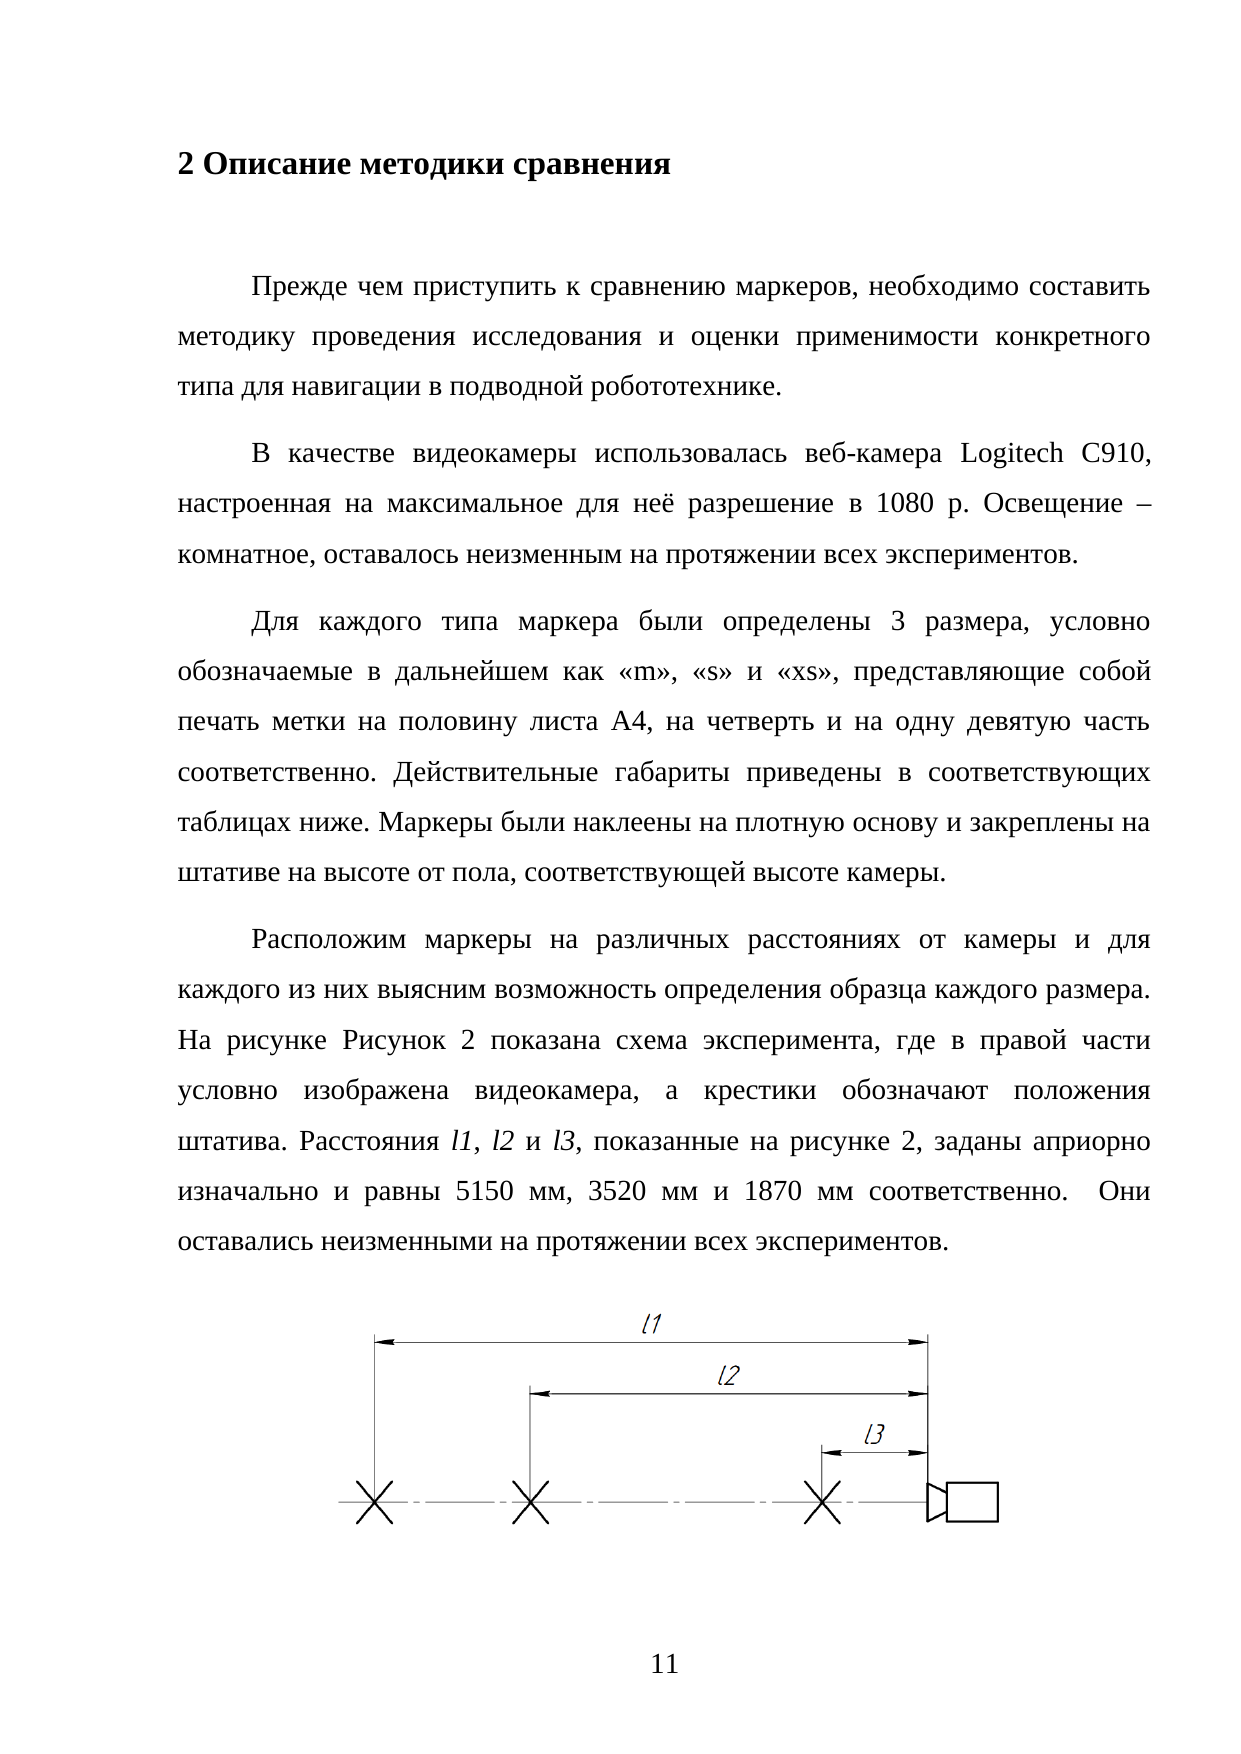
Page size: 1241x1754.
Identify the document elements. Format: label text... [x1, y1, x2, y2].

picture [324, 1290, 1005, 1579]
text Расположим маркеры на различных расстояниях от камеры и для каждого из них выясним возможность определения образца каждого размера. На рисунке Рисунок 2 показана схема эксперимента, где в правой части условно изображена видеокамера, а крестики обозначают положения штатива. Расстояния l1, l2 и l3, показанные на рисунке 2, заданы априорно изначально и равны 5150 мм, 3520 мм и 1870 мм соответственно. Они оставались неизменными на протяжении всех экспериментов. [177, 921, 1152, 1257]
text В качестве видеокамеры использовалась веб-камера Logitech C910, настроенная на максимальное для неё разрешение в 1080 p. Освещение – комнатное, оставалось неизменным на протяжении всех экспериментов. [177, 435, 1152, 569]
text Прежде чем приступить к сравнению маркеров, необходимо составить методику проведения исследования и оценки применимости конкретного типа для навигации в подводной робототехнике. [177, 268, 1152, 402]
subtitle 2 Описание методики сравнения [177, 143, 1152, 181]
text Для каждого типа маркера были определены 3 размера, условно обозначаемые в дальнейшем как «m», «s» и «xs», представляющие собой печать метки на половину листа А4, на четверть и на одну девятую часть соответственно. Действительные габариты приведены в соответствующих таблицах ниже. Маркеры были наклеены на плотную основу и закреплены на штативе на высоте от пола, соответствующей высоте камеры. [177, 603, 1152, 888]
